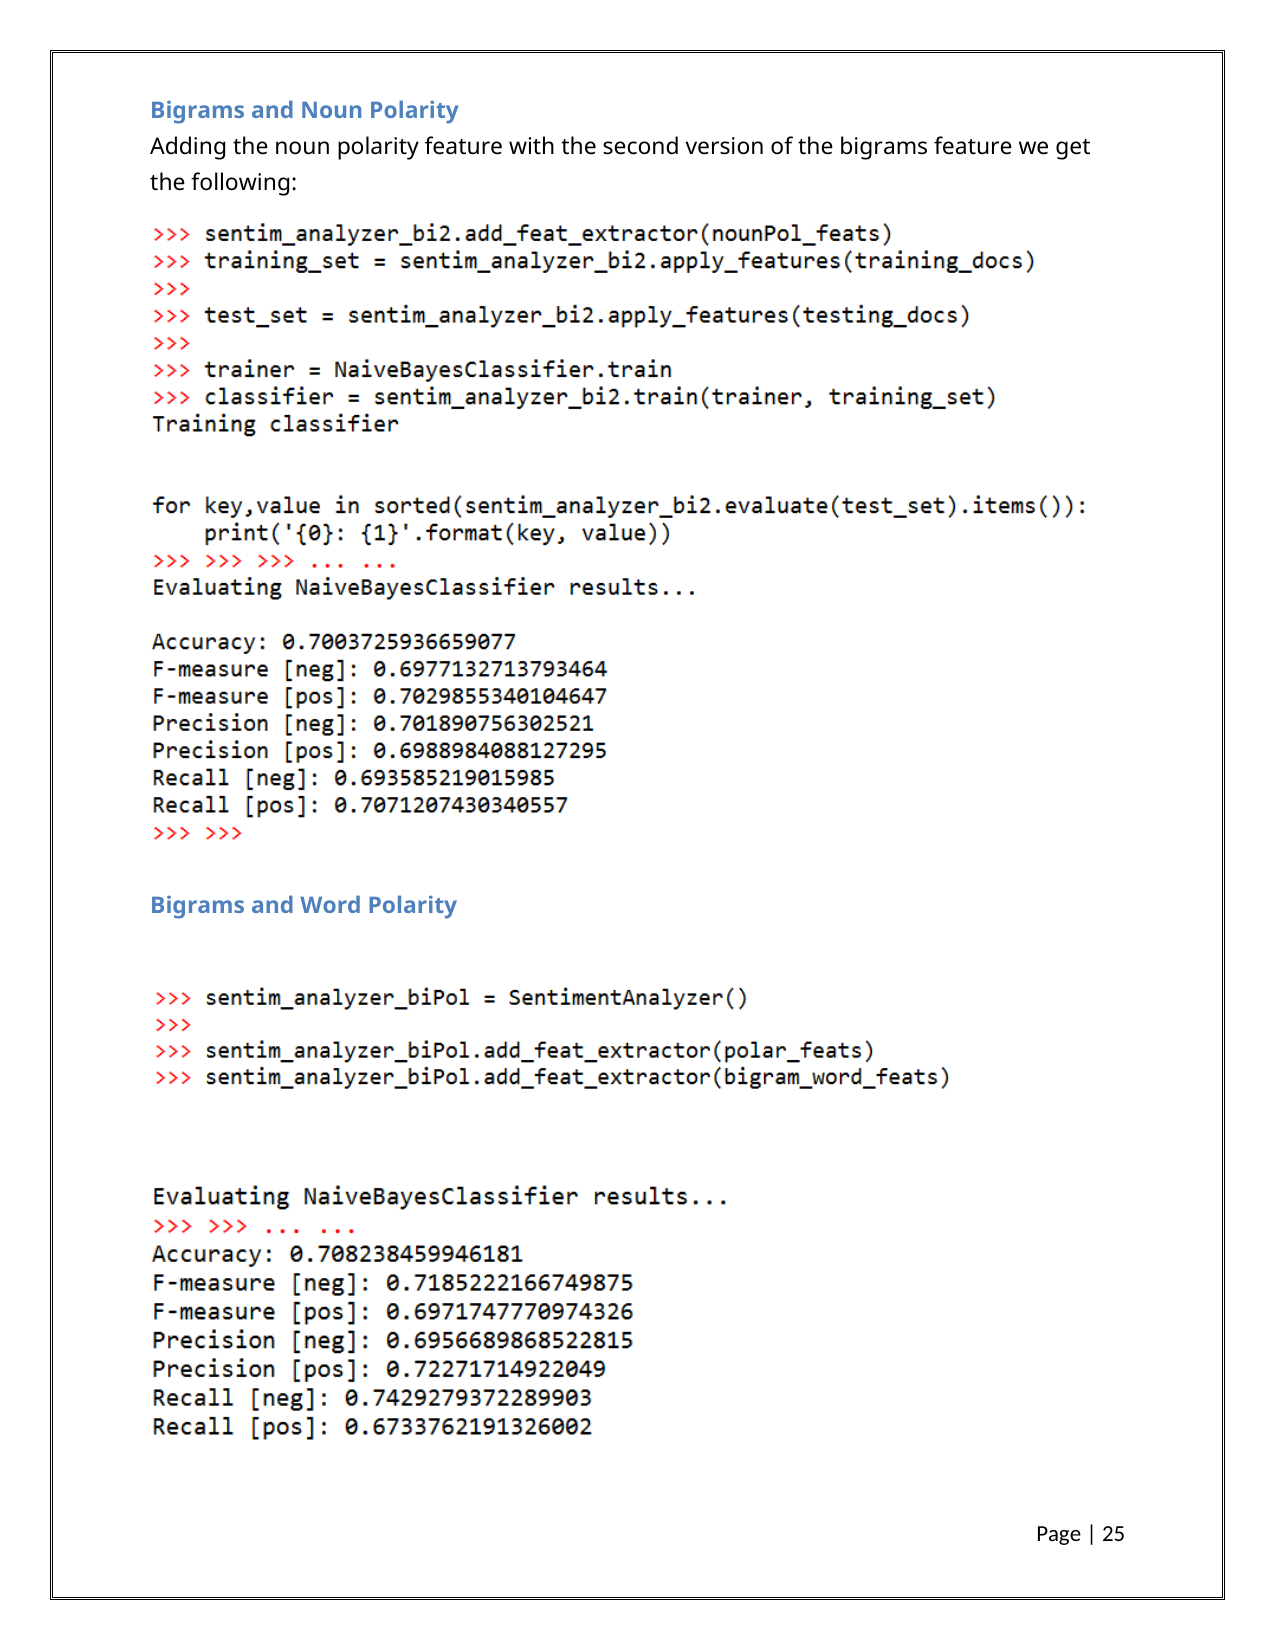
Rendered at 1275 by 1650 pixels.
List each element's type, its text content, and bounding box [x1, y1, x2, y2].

picture [150, 981, 1119, 1089]
text Adding the noun polarity feature with the second version of the bigrams feature we get the following: [150, 130, 1125, 197]
subtitle Bigrams and Noun Polarity [150, 94, 1125, 125]
picture [150, 222, 1117, 864]
picture [150, 1170, 1024, 1445]
subtitle Bigrams and Word Polarity [150, 889, 1125, 920]
